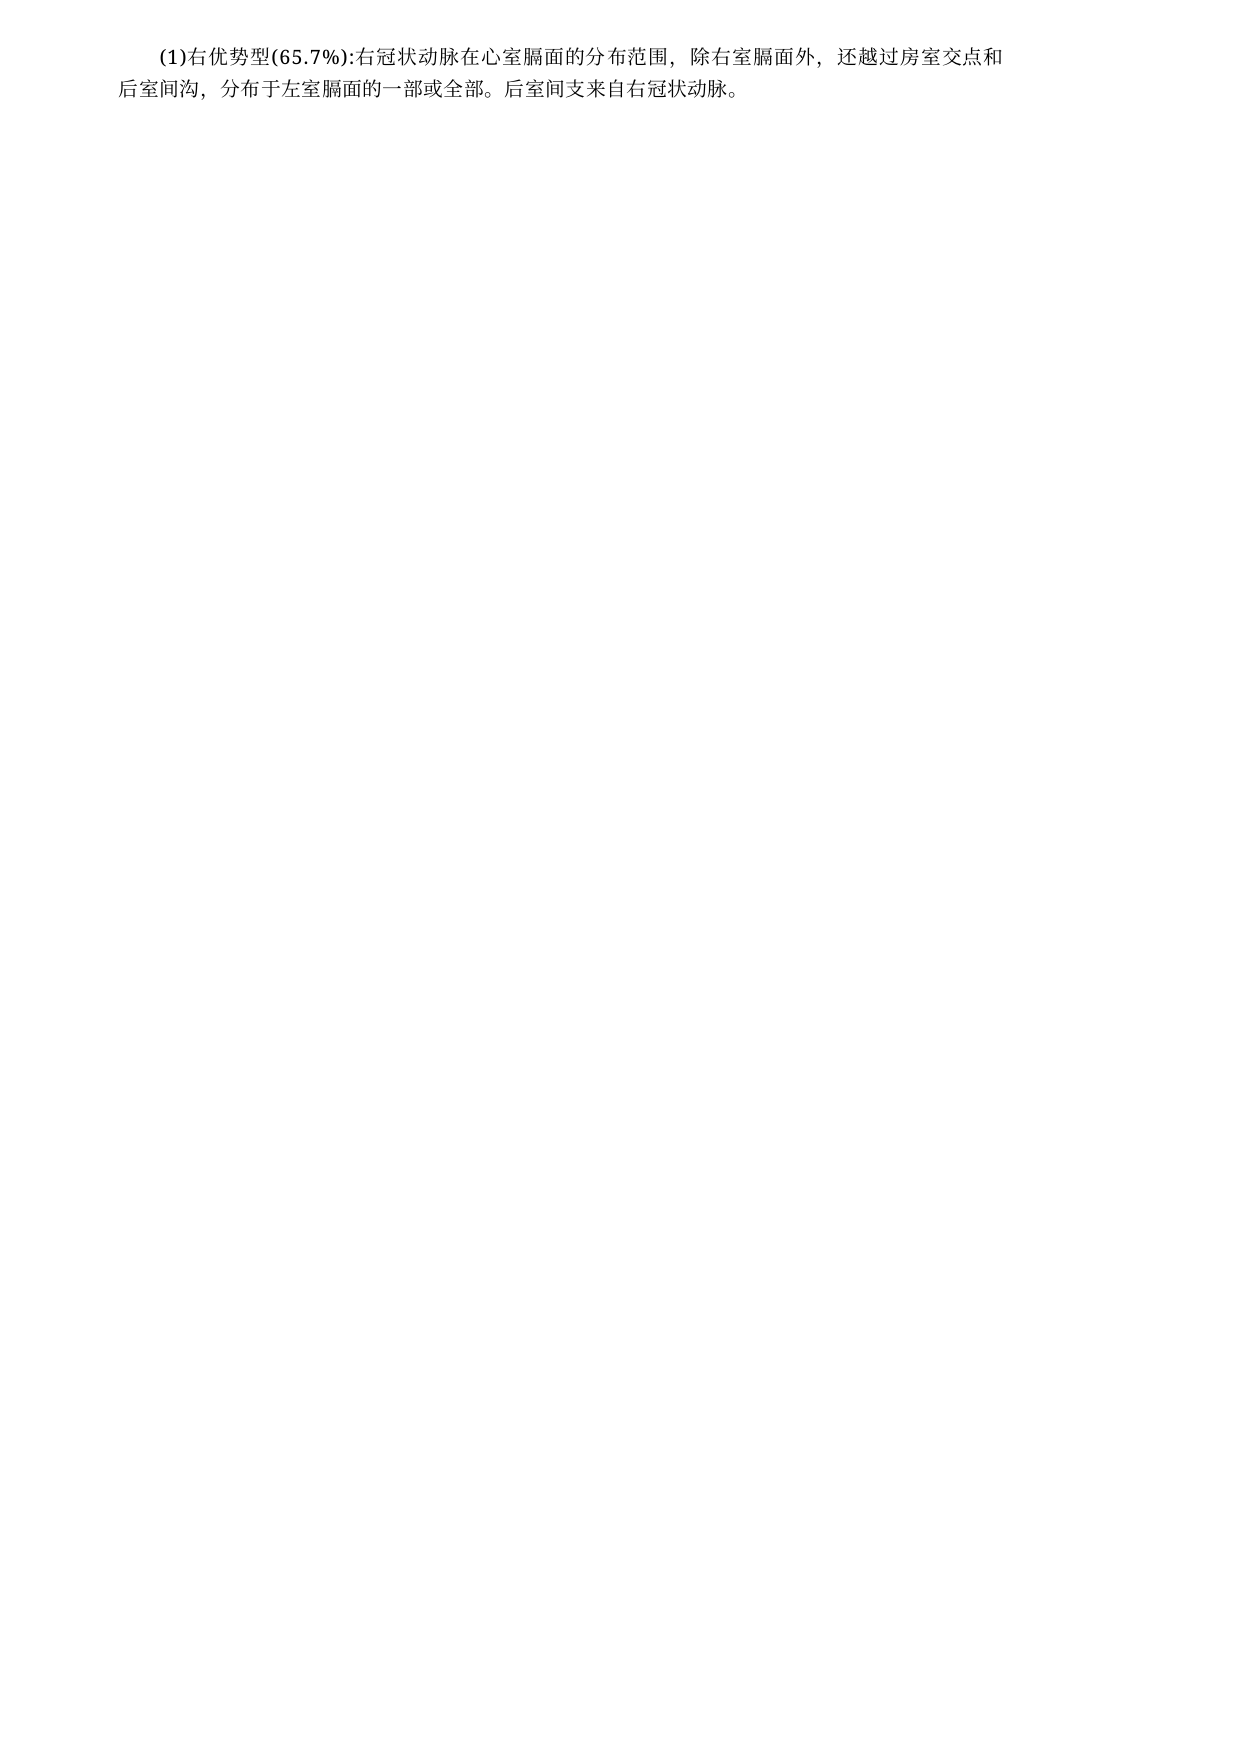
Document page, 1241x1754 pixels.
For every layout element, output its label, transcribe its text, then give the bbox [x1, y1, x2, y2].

text (1)右优势型(65.7%):右冠状动脉在心室膈面的分布范围，除右室膈面外，还越过房室交点和 后室间沟，分布于左室膈面的一部或全部。后室间支来自右冠状动脉。 [119, 42, 1015, 102]
